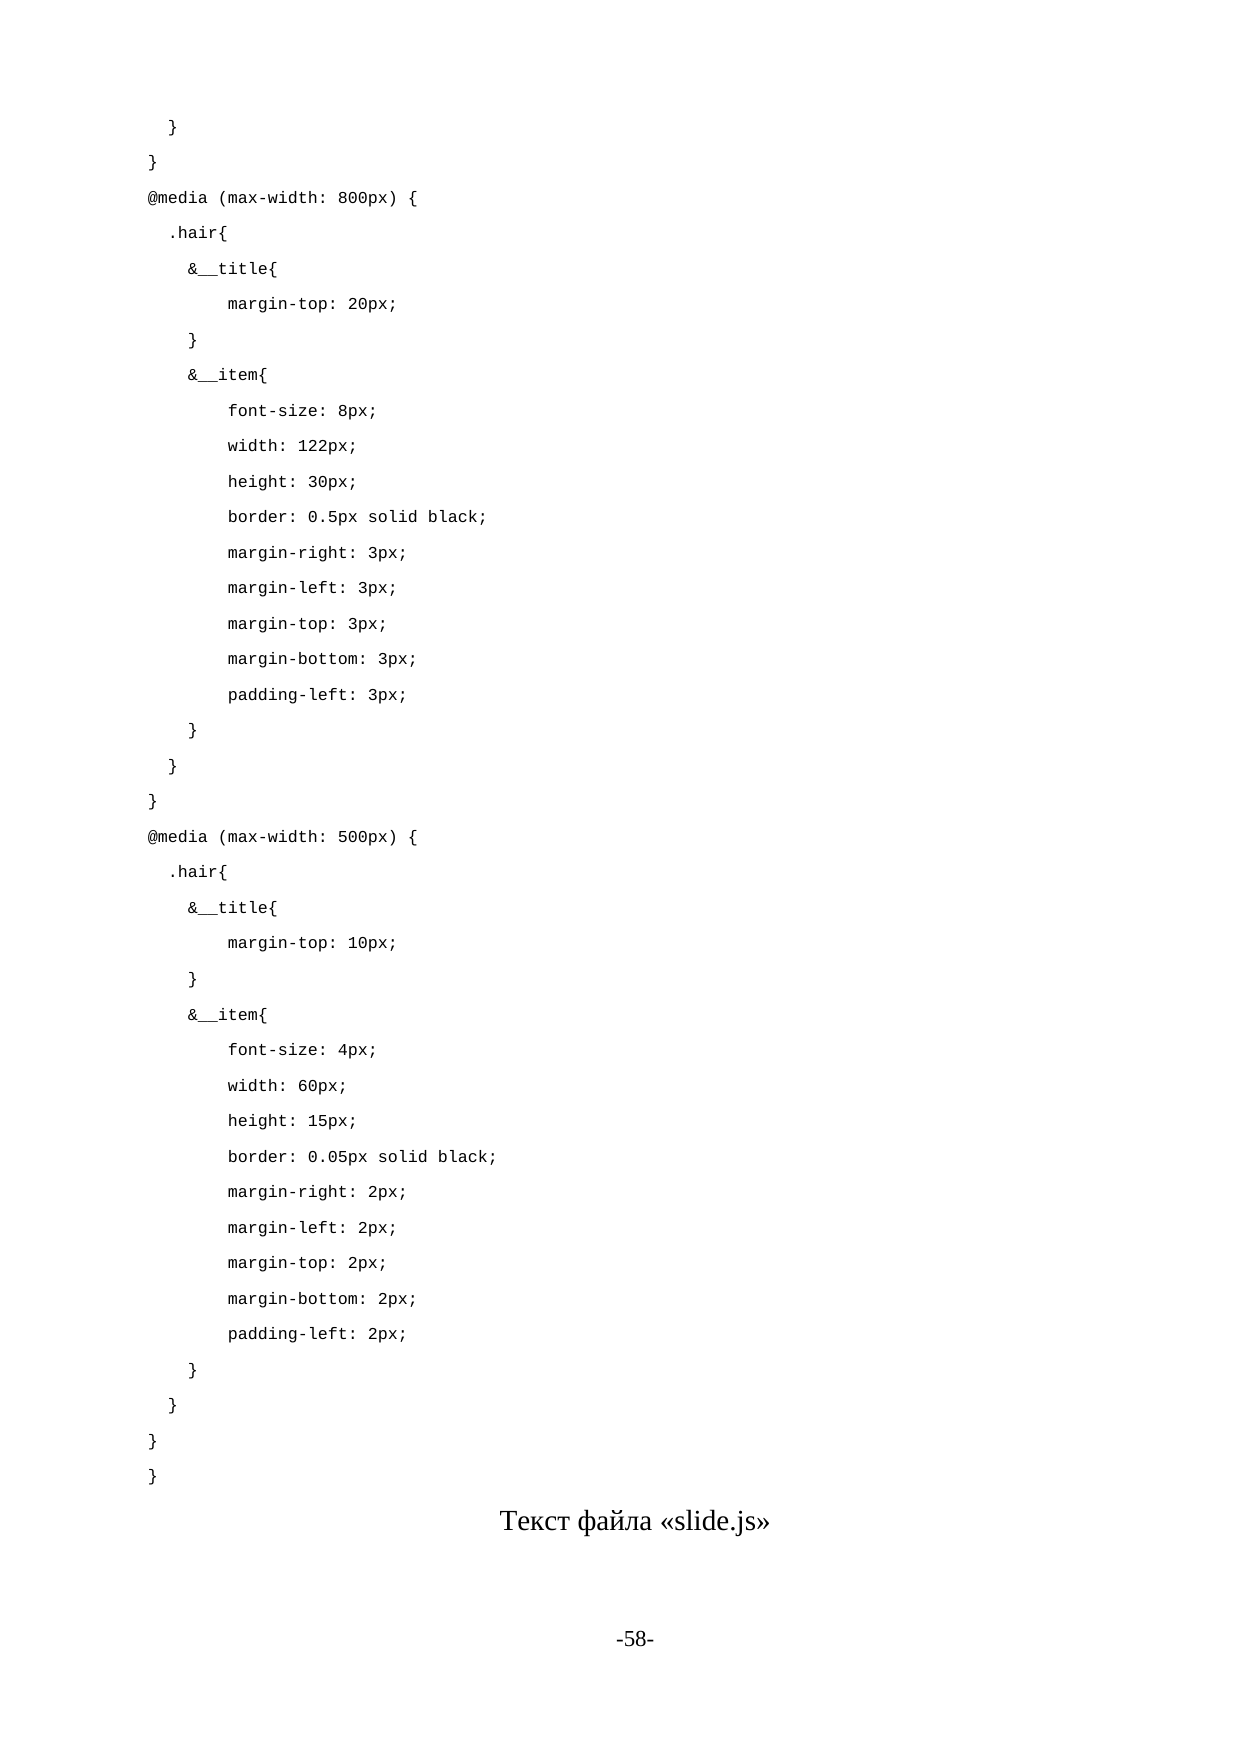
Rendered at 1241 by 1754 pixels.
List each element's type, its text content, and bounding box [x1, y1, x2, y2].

text padding-left: 3px; [148, 686, 1122, 705]
text &__title{ [148, 899, 1122, 918]
text } [148, 1432, 1122, 1451]
text } [148, 118, 1122, 137]
text @media (max-width: 500px) { [148, 828, 1122, 847]
text .hair{ [148, 864, 1122, 883]
text height: 30px; [148, 473, 1122, 492]
text margin-right: 3px; [148, 544, 1122, 563]
text width: 122px; [148, 438, 1122, 457]
text font-size: 8px; [148, 402, 1122, 421]
text margin-bottom: 3px; [148, 651, 1122, 670]
text } [148, 331, 1122, 350]
text margin-top: 2px; [148, 1255, 1122, 1274]
text .hair{ [148, 225, 1122, 243]
text } [148, 757, 1122, 776]
text &__title{ [148, 260, 1122, 279]
text &__item{ [148, 1006, 1122, 1025]
text margin-left: 2px; [148, 1219, 1122, 1238]
text border: 0.5px solid black; [148, 509, 1122, 528]
text height: 15px; [148, 1113, 1122, 1132]
text margin-top: 10px; [148, 935, 1122, 954]
text } [148, 793, 1122, 812]
text margin-top: 20px; [148, 296, 1122, 314]
text } [148, 1468, 1122, 1487]
text } [148, 722, 1122, 741]
text margin-top: 3px; [148, 615, 1122, 634]
text @media (max-width: 800px) { [148, 189, 1122, 208]
text margin-left: 3px; [148, 580, 1122, 599]
text } [148, 1397, 1122, 1416]
text } [148, 154, 1122, 172]
text margin-bottom: 2px; [148, 1290, 1122, 1309]
text width: 60px; [148, 1077, 1122, 1096]
text border: 0.05px solid black; [148, 1148, 1122, 1167]
text } [148, 1361, 1122, 1380]
text margin-right: 2px; [148, 1184, 1122, 1203]
text &__item{ [148, 367, 1122, 386]
text font-size: 4px; [148, 1042, 1122, 1061]
text Текст файла «slide.js» [148, 1503, 1122, 1537]
text padding-left: 2px; [148, 1326, 1122, 1345]
text } [148, 971, 1122, 989]
